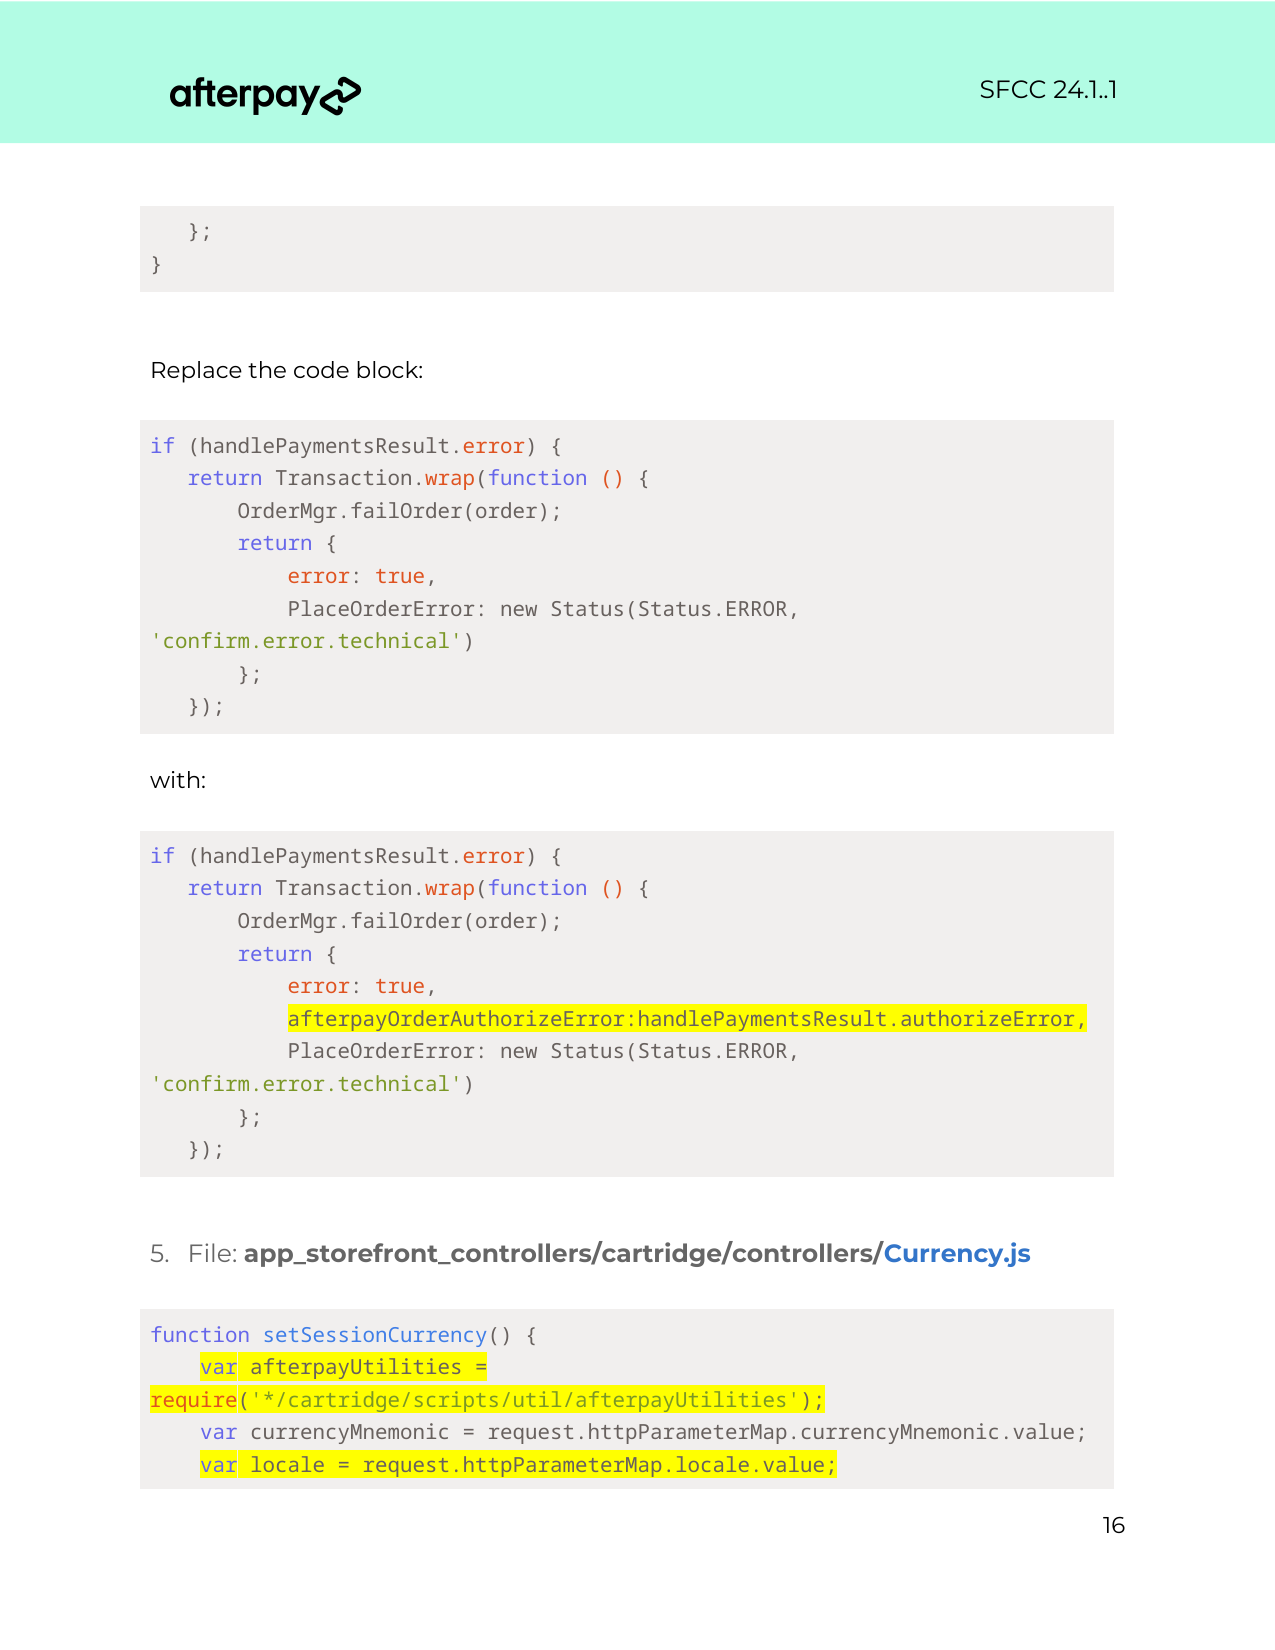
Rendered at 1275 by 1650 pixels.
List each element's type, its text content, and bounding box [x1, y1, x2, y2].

text Replace the code block: [150, 356, 1125, 384]
picture [134, 48, 397, 144]
text with: [150, 766, 1125, 794]
subtitle File: app_storefront_controllers/cartridge/controllers/Currency.js [150, 1238, 1125, 1269]
table_header if (handlePaymentsResult.error) { return Transaction.wrap(function () { OrderMgr.failOrder(order); return { error: true, PlaceOrderError: new Status(Status.ERROR, 'confirm.error.technical') }; }); [140, 420, 1114, 734]
table_header if (handlePaymentsResult.error) { return Transaction.wrap(function () { OrderMgr.failOrder(order); return { error: true, afterpayOrderAuthorizeError:handlePaymentsResult.authorizeError, PlaceOrderError: new Status(Status.ERROR, 'confirm.error.technical') }; }); [140, 831, 1114, 1177]
